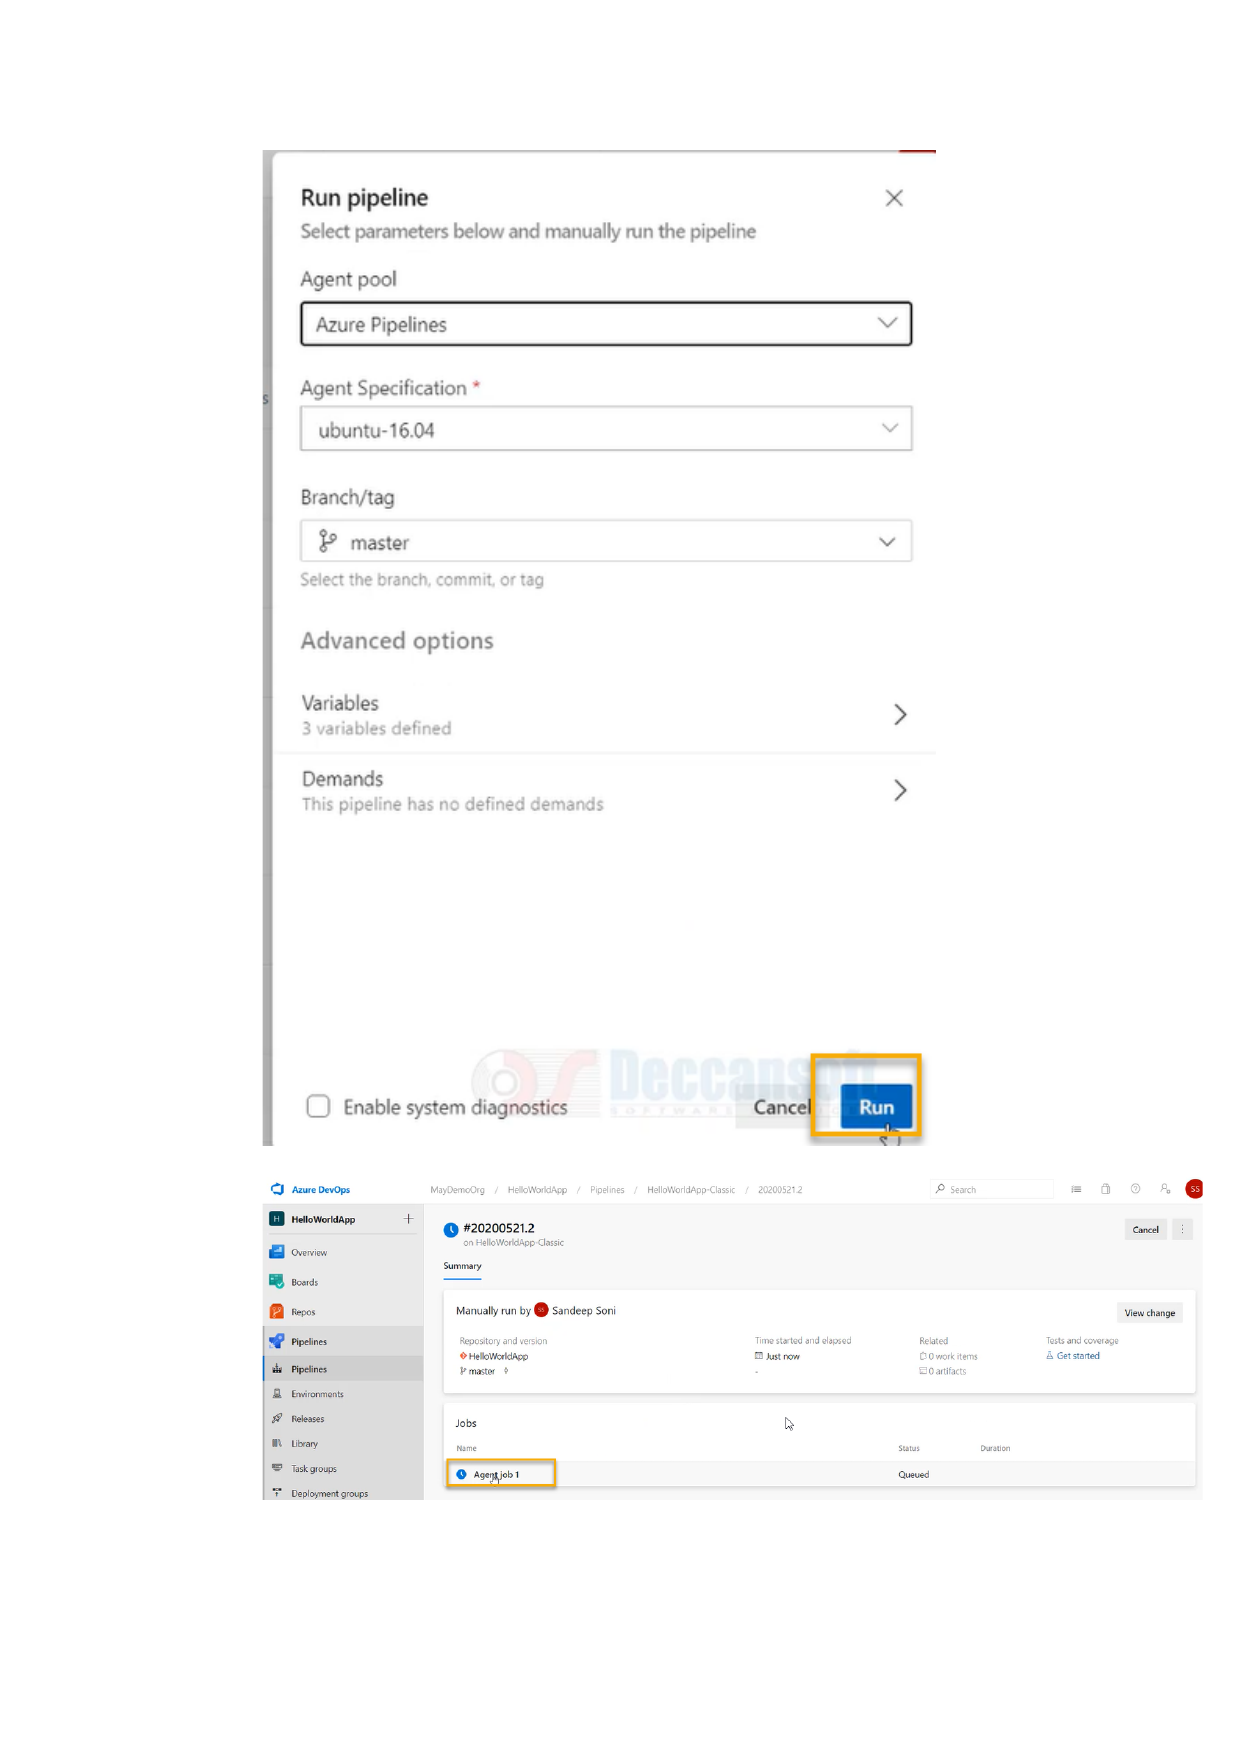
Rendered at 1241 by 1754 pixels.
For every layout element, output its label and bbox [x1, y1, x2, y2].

picture [262, 1177, 1203, 1500]
picture [262, 150, 936, 1146]
